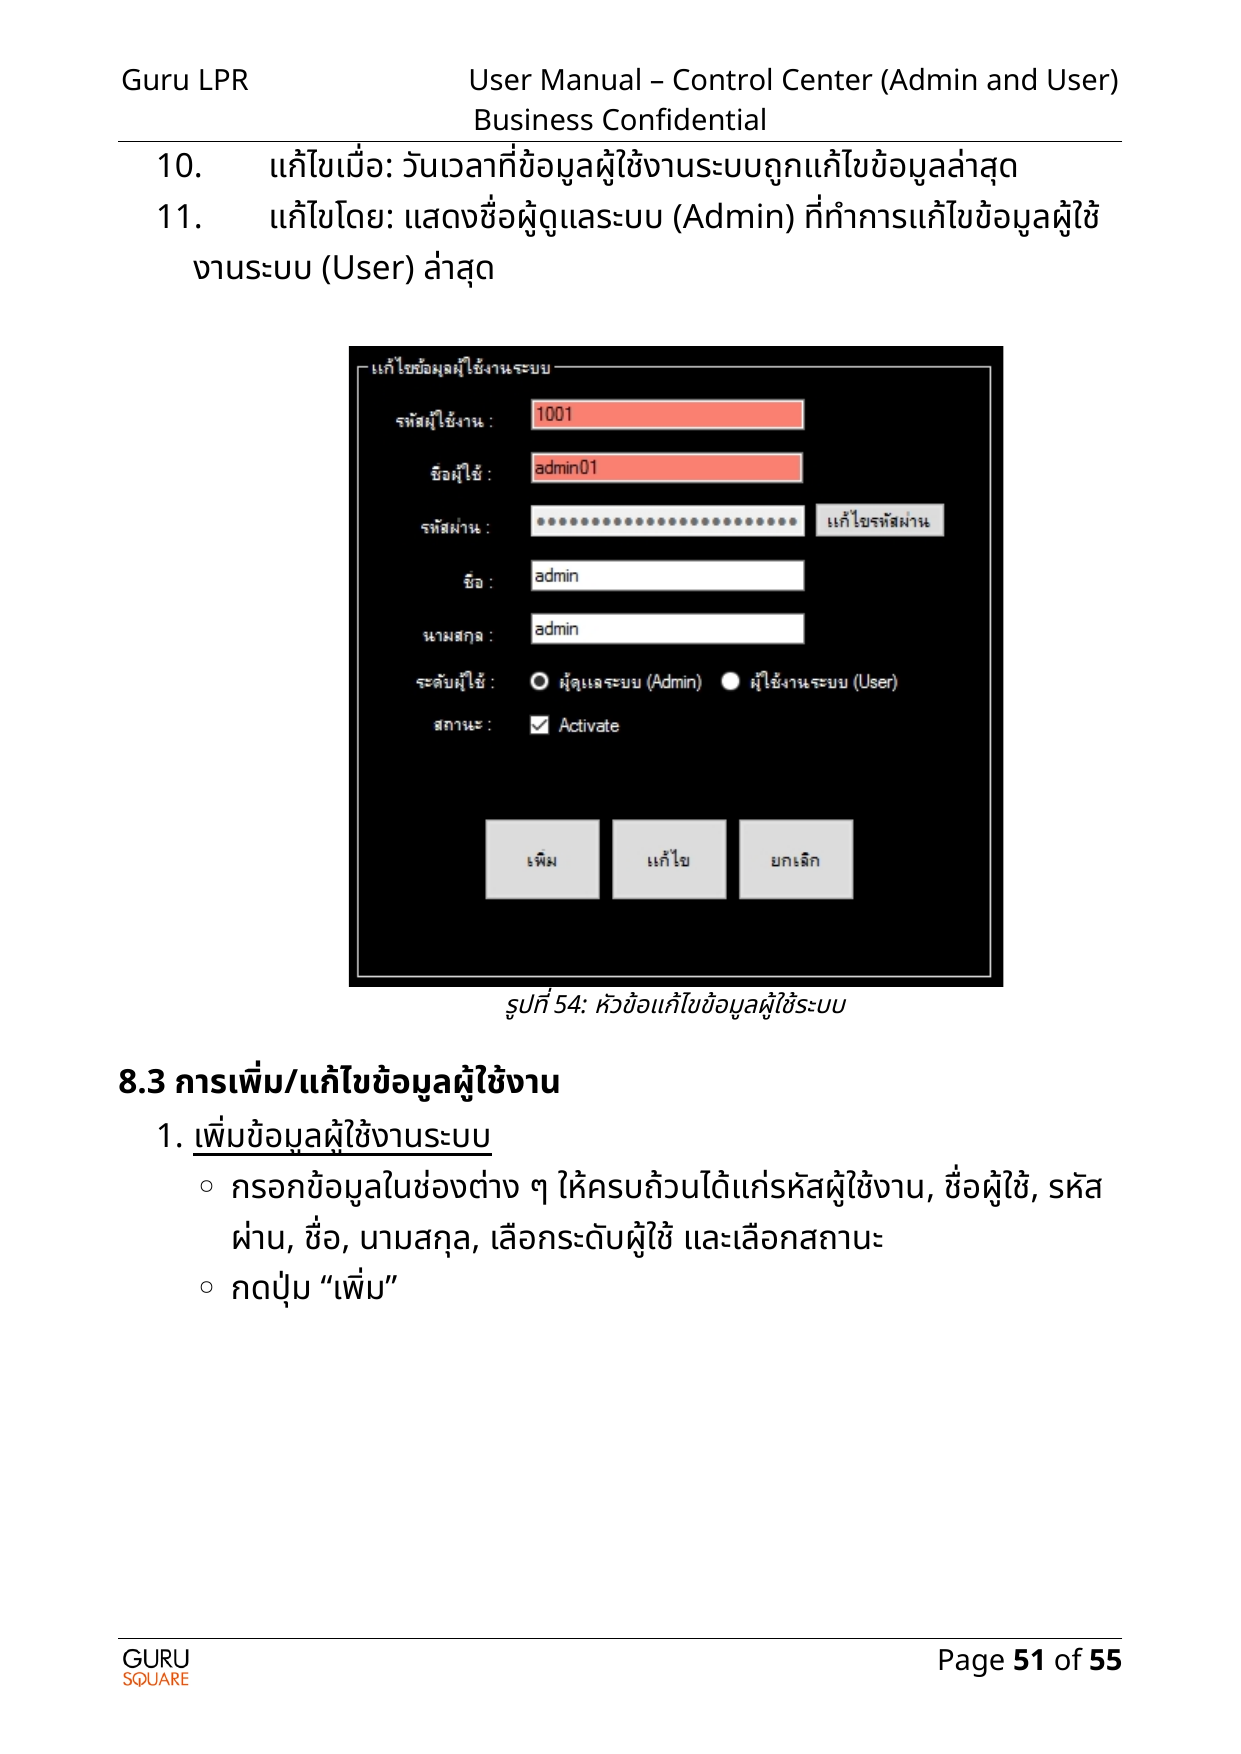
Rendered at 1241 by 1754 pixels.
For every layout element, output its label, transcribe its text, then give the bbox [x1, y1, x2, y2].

list กรอกข้อมูลในช่องต่าง ๆ ให้ครบถ้วนได้แก่รหัสผู้ใช้งาน, ชื่อผู้ใช้, รหัสผ่าน, ชื่อ, นามสกุล, เลือกระดับผู้ใช้ และเลือกสถานะ [193, 1163, 1122, 1264]
list แก้ไขโดย: แสดงชื่อผู้ดูแลระบบ (Admin) ที่ทำการแก้ไขข้อมูลผู้ใช้งานระบบ (User) ล่าสุด [156, 193, 1122, 294]
picture [121, 1646, 191, 1688]
picture [348, 346, 1004, 987]
list เพิ่มข้อมูลผู้ใช้งานระบบ [156, 1112, 1122, 1163]
list กดปุ่ม “เพิ่ม” [193, 1264, 1122, 1314]
list แก้ไขเมื่อ: วันเวลาที่ข้อมูลผู้ใช้งานระบบถูกแก้ไขข้อมูลล่าสุด [156, 142, 1122, 193]
